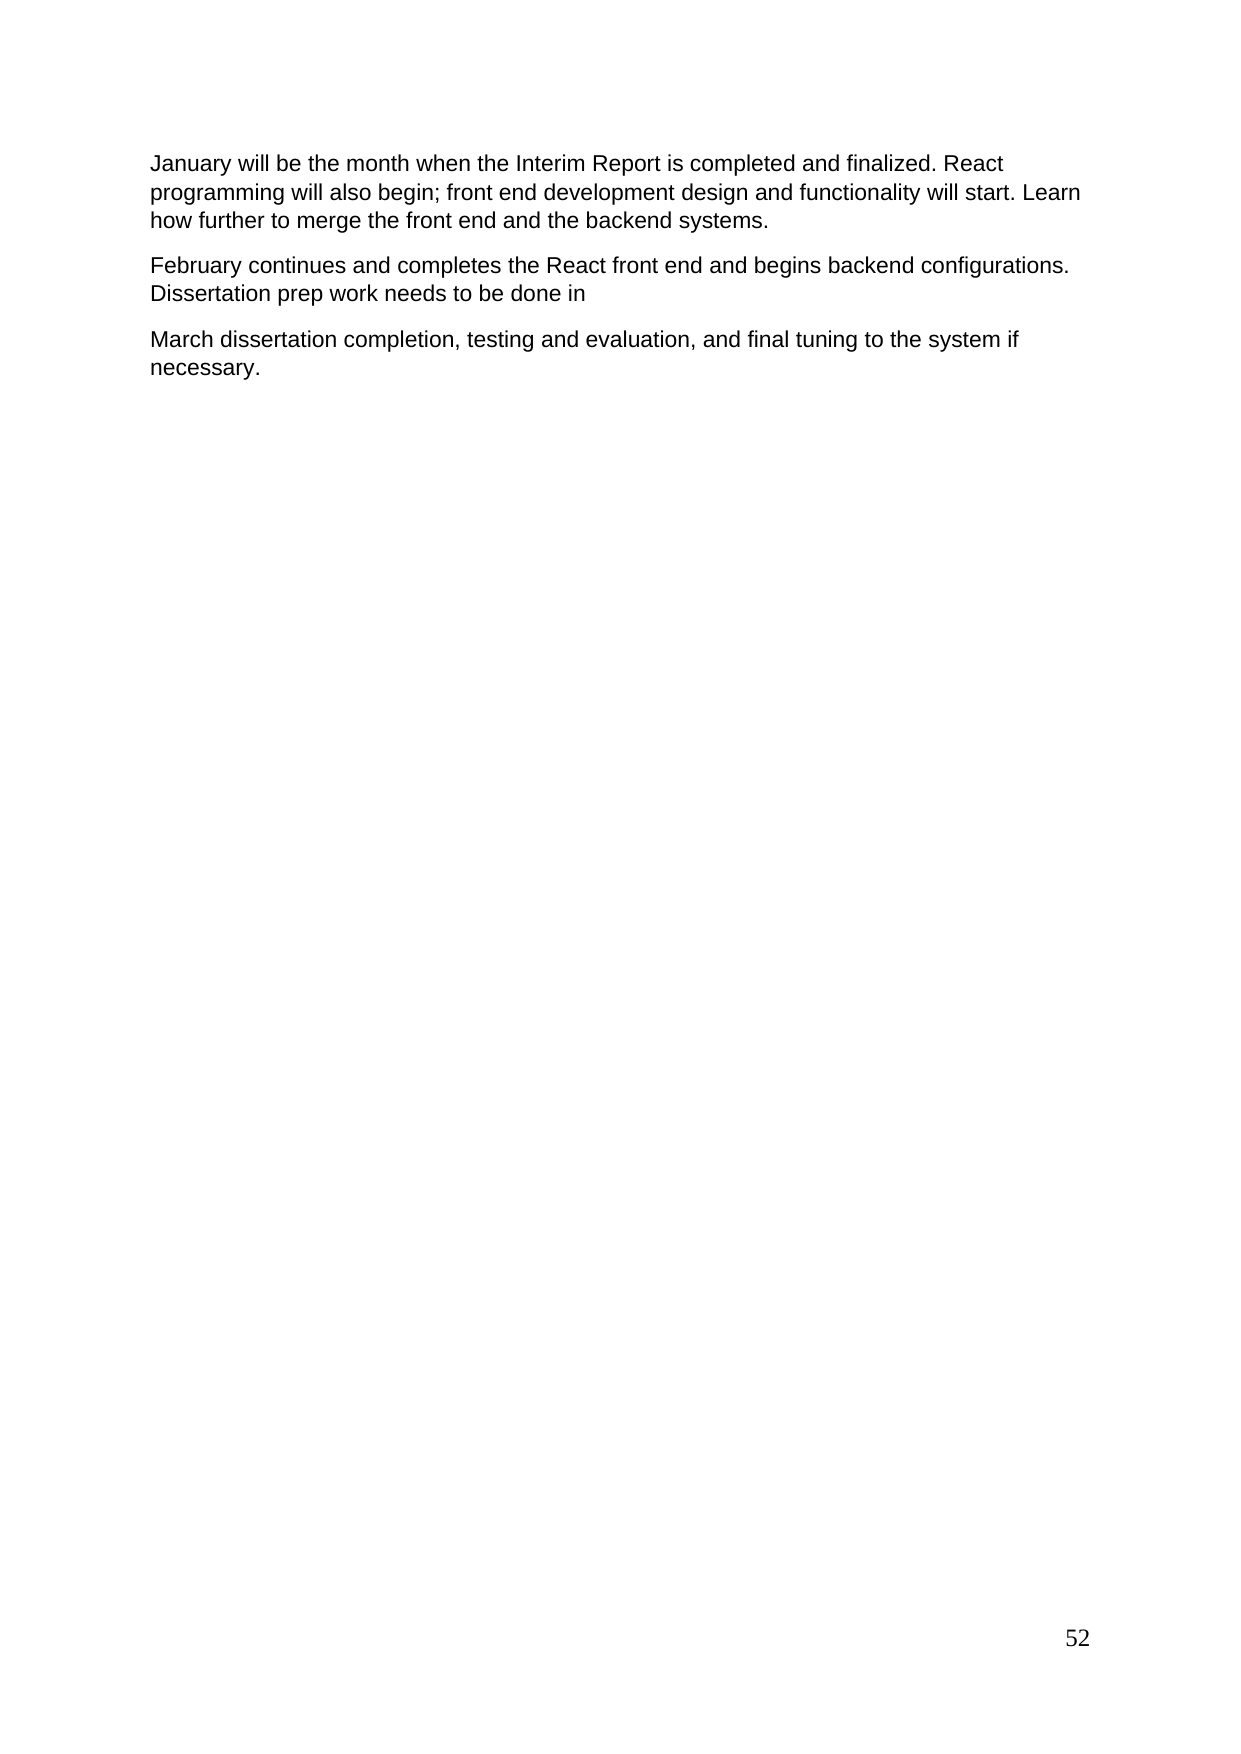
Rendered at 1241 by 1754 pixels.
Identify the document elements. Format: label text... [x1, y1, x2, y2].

text March dissertation completion, testing and evaluation, and final tuning to the system if necessary. [150, 326, 1090, 380]
text February continues and completes the React front end and begins backend configurations. Dissertation prep work needs to be done in [150, 252, 1090, 307]
text January will be the month when the Interim Report is completed and finalized. React programming will also begin; front end development design and functionality will start. Learn how further to merge the front end and the backend systems. [150, 150, 1090, 233]
